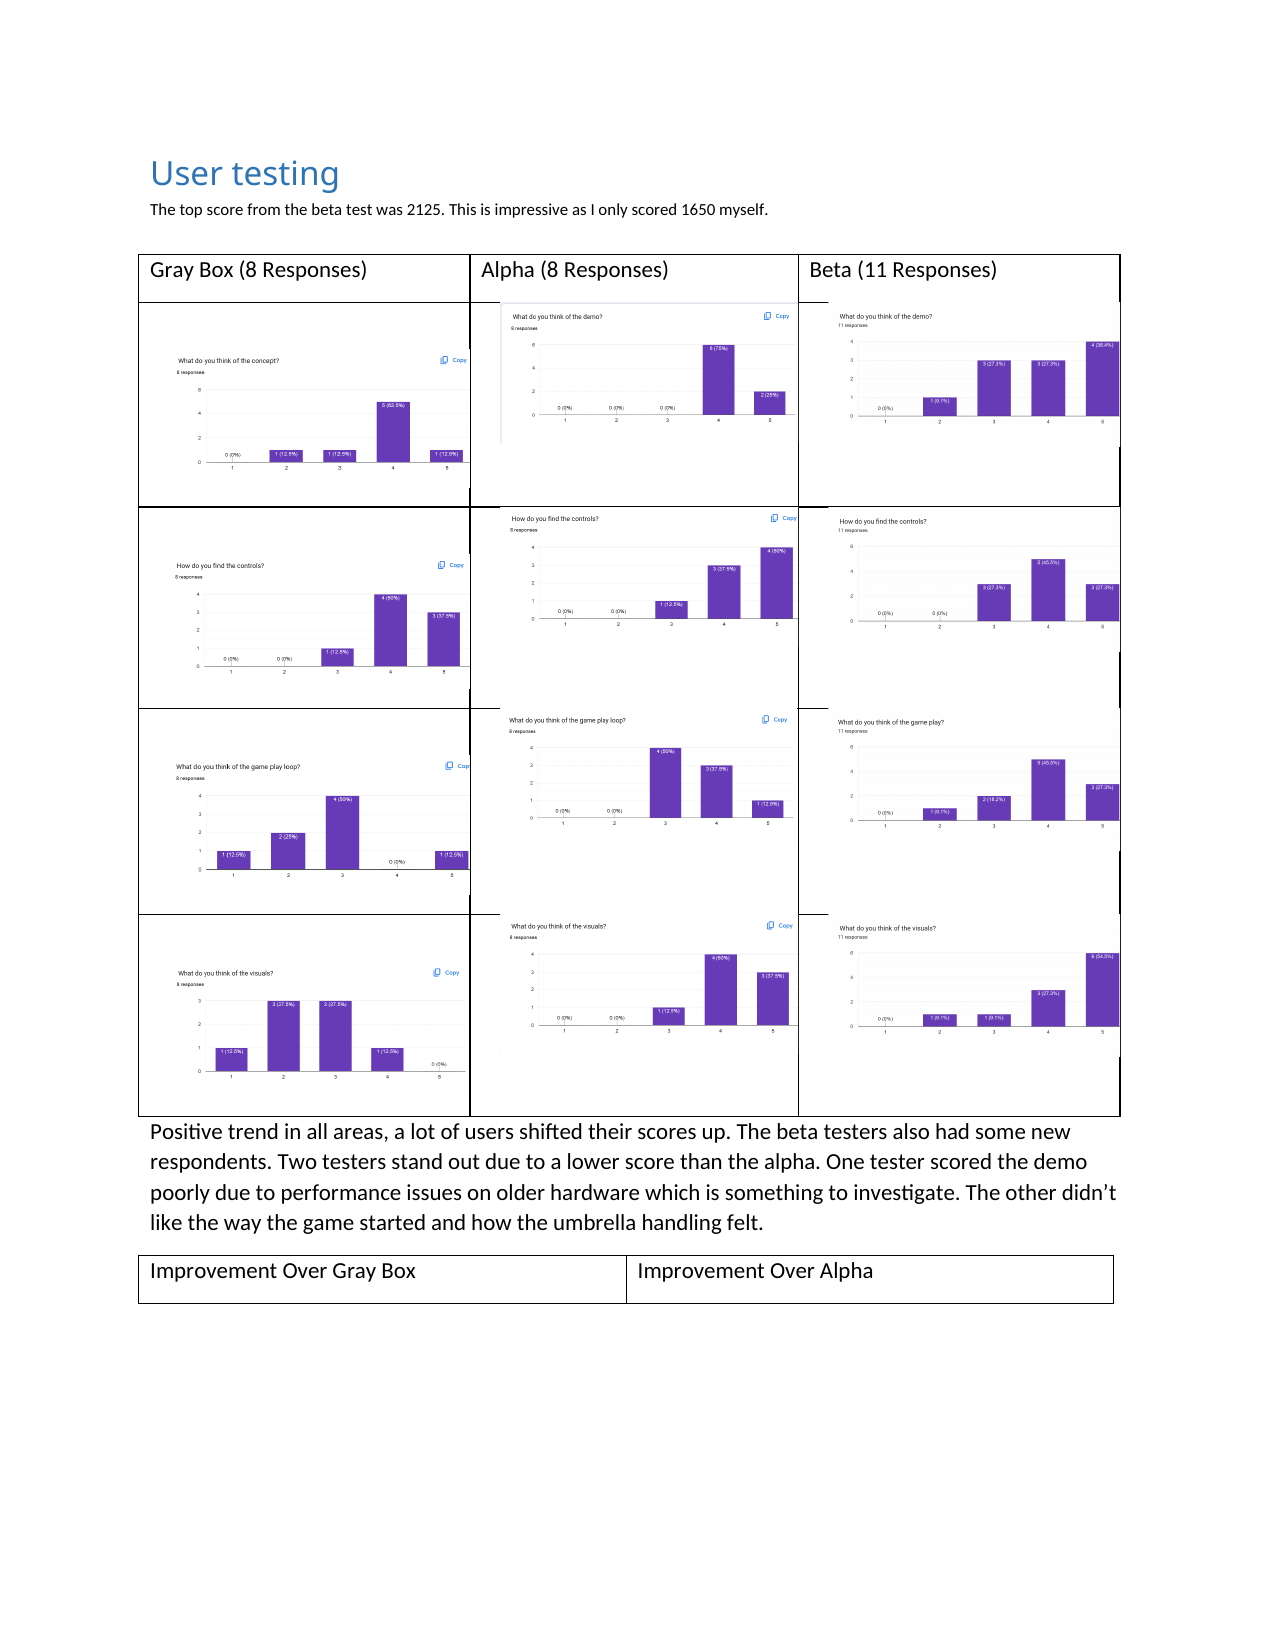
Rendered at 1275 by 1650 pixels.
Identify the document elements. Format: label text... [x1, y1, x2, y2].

subtitle User testing [150, 150, 1125, 195]
table_cell [139, 303, 469, 506]
table_cell [799, 709, 1119, 913]
table_header Alpha (8 Responses) [471, 255, 798, 302]
table_cell [799, 915, 1119, 1116]
table_header Improvement Over Alpha [627, 1256, 1113, 1302]
table_cell [471, 709, 798, 913]
table_cell [139, 915, 469, 1116]
table_cell [471, 508, 798, 708]
table_header Improvement Over Gray Box [139, 1256, 626, 1302]
table_cell [139, 508, 469, 708]
table_cell [471, 915, 798, 1116]
table_cell [799, 303, 1119, 506]
table_cell [139, 709, 469, 913]
table_header Gray Box (8 Responses) [139, 255, 469, 302]
table_header Beta (11 Responses) [799, 255, 1119, 302]
text Positive trend in all areas, a lot of users shifted their scores up. The beta testers also had some new respondents. Two testers stand out due to a lower score than the alpha. One tester scored the demo poorly due to performance issues on older hardware which is something to investigate. The other didn’t like the way the game started and how the umbrella handling felt. [150, 1117, 1125, 1236]
table_cell [799, 508, 1119, 708]
table_cell [471, 303, 798, 506]
text The top score from the beta test was 2125. This is impressive as I only scored 1650 myself. [150, 199, 1125, 234]
